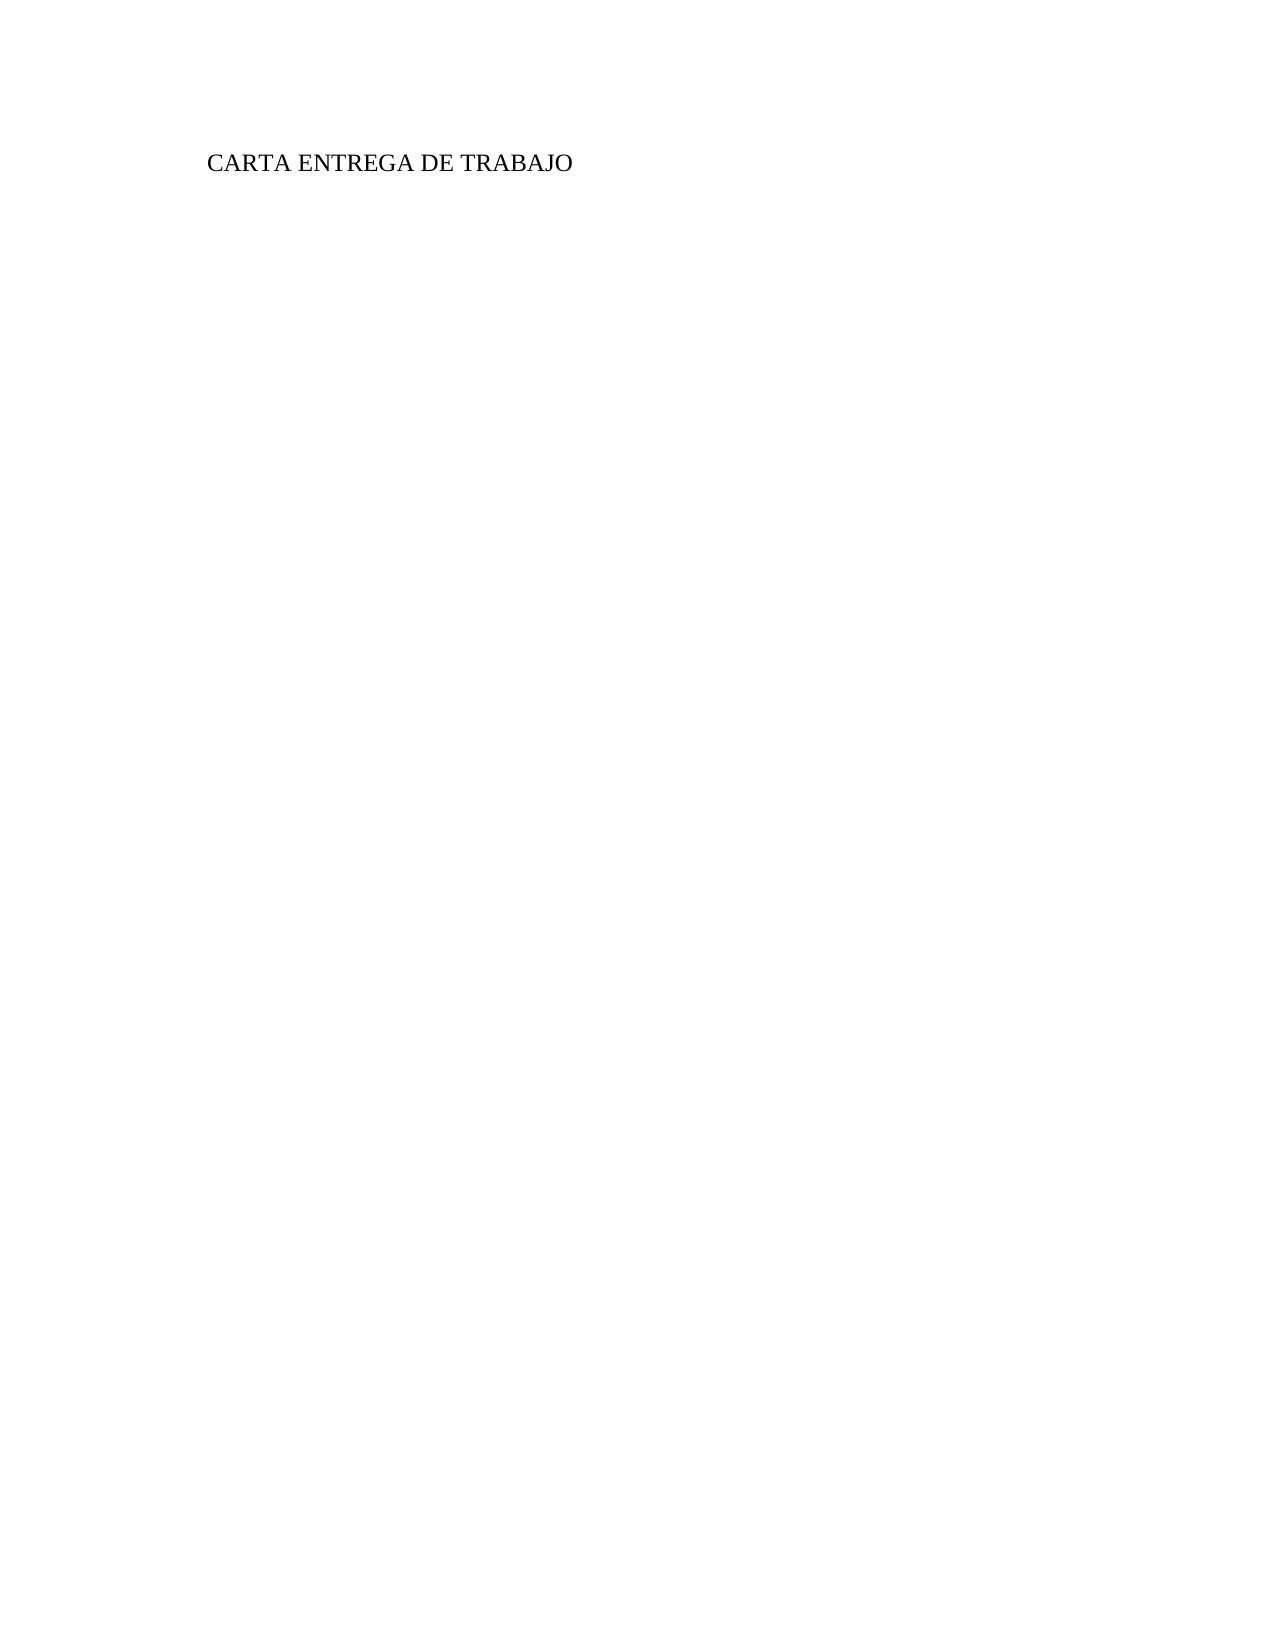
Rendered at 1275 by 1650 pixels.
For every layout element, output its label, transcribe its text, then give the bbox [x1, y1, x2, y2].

text CARTA ENTREGA DE TRABAJO [177, 148, 1098, 176]
